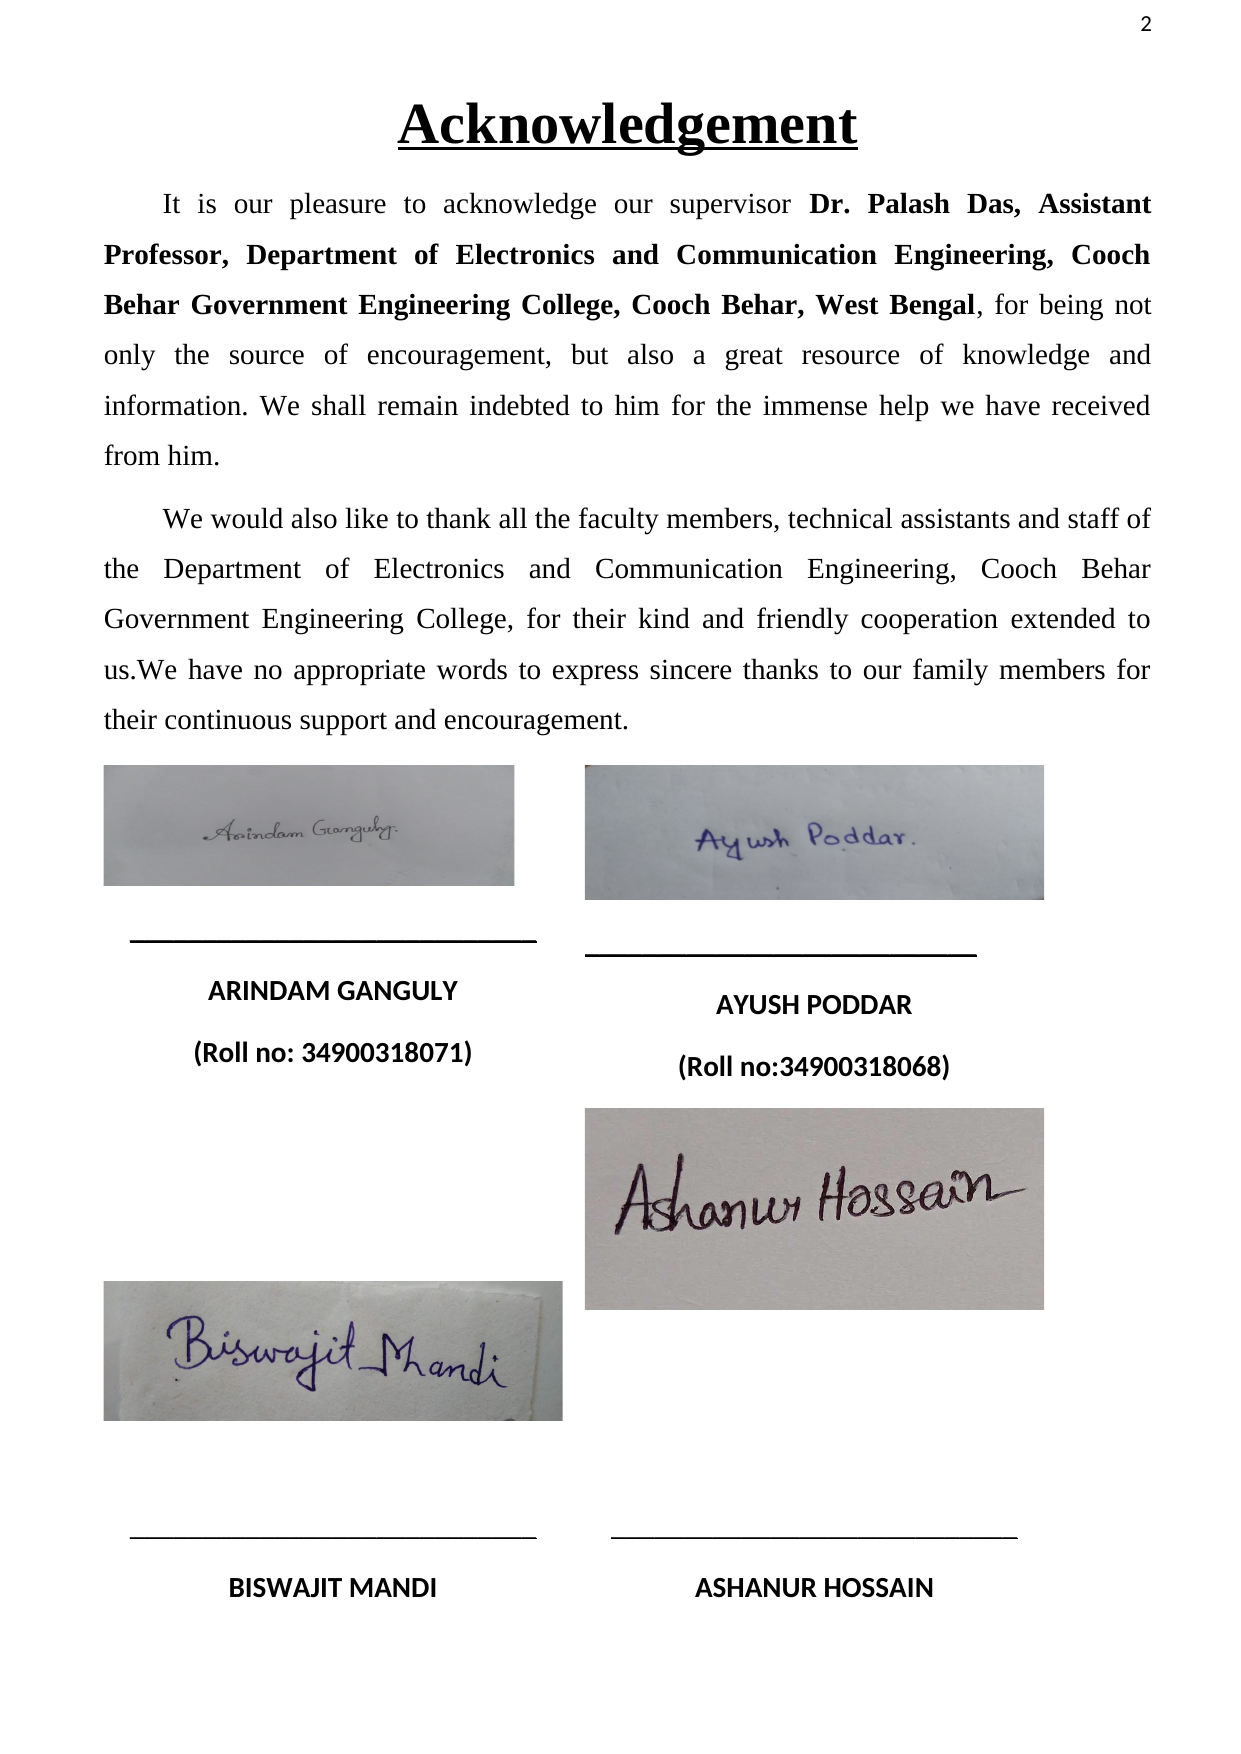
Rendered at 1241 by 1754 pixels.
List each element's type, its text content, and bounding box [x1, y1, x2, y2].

text We would also like to thank all the faculty members, technical assistants and staff of the Department of Electronics and Communication Engineering, Cooch Behar Government Engineering College, for their kind and friendly cooperation extended to us.We have no appropriate words to express sincere thanks to our family members for their continuous support and encouragement. [103, 566, 1152, 736]
text It is our pleasure to acknowledge our supervisor Dr. Palash Das, Assistant Professor, Department of Electronics and Communication Engineering, Cooch Behar Government Engineering College, Cooch Behar, West Bengal, for being not only the source of encouragement, but also a great resource of knowledge and information. We shall remain indebted to him for the immense help we have received from him. [103, 246, 1152, 295]
picture [103, 765, 515, 886]
table_header ____________________________ ARINDAM GANGULY (Roll no: 34900318071) [92, 765, 573, 1445]
text It is our pleasure to acknowledge our supervisor Dr. Palash Das, Assistant Professor, Department of Electronics and Communication Engineering, Cooch Behar Government Engineering College, Cooch Behar, West Bengal, for being not only the source of encouragement, but also a great resource of knowledge and information. We shall remain indebted to him for the immense help we have received from him. [103, 187, 1152, 245]
picture [584, 765, 1045, 900]
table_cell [92, 1445, 573, 1629]
text It is our pleasure to acknowledge our supervisor Dr. Palash Das, Assistant Professor, Department of Electronics and Communication Engineering, Cooch Behar Government Engineering College, Cooch Behar, West Bengal, for being not only the source of encouragement, but also a great resource of knowledge and information. We shall remain indebted to him for the immense help we have received from him. [103, 314, 1152, 472]
text Acknowledgement [103, 89, 1152, 156]
picture [584, 1108, 1045, 1310]
table_header ___________________________ AYUSH PODDAR (Roll no:34900318068) [574, 765, 1055, 1445]
text We would also like to thank all the faculty members, technical assistants and staff of the Department of Electronics and Communication Engineering, Cooch Behar Government Engineering College, for their kind and friendly cooperation extended to us.We have no appropriate words to express sincere thanks to our family members for their continuous support and encouragement. [103, 501, 1152, 565]
picture [103, 1281, 563, 1421]
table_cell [574, 1445, 1055, 1629]
